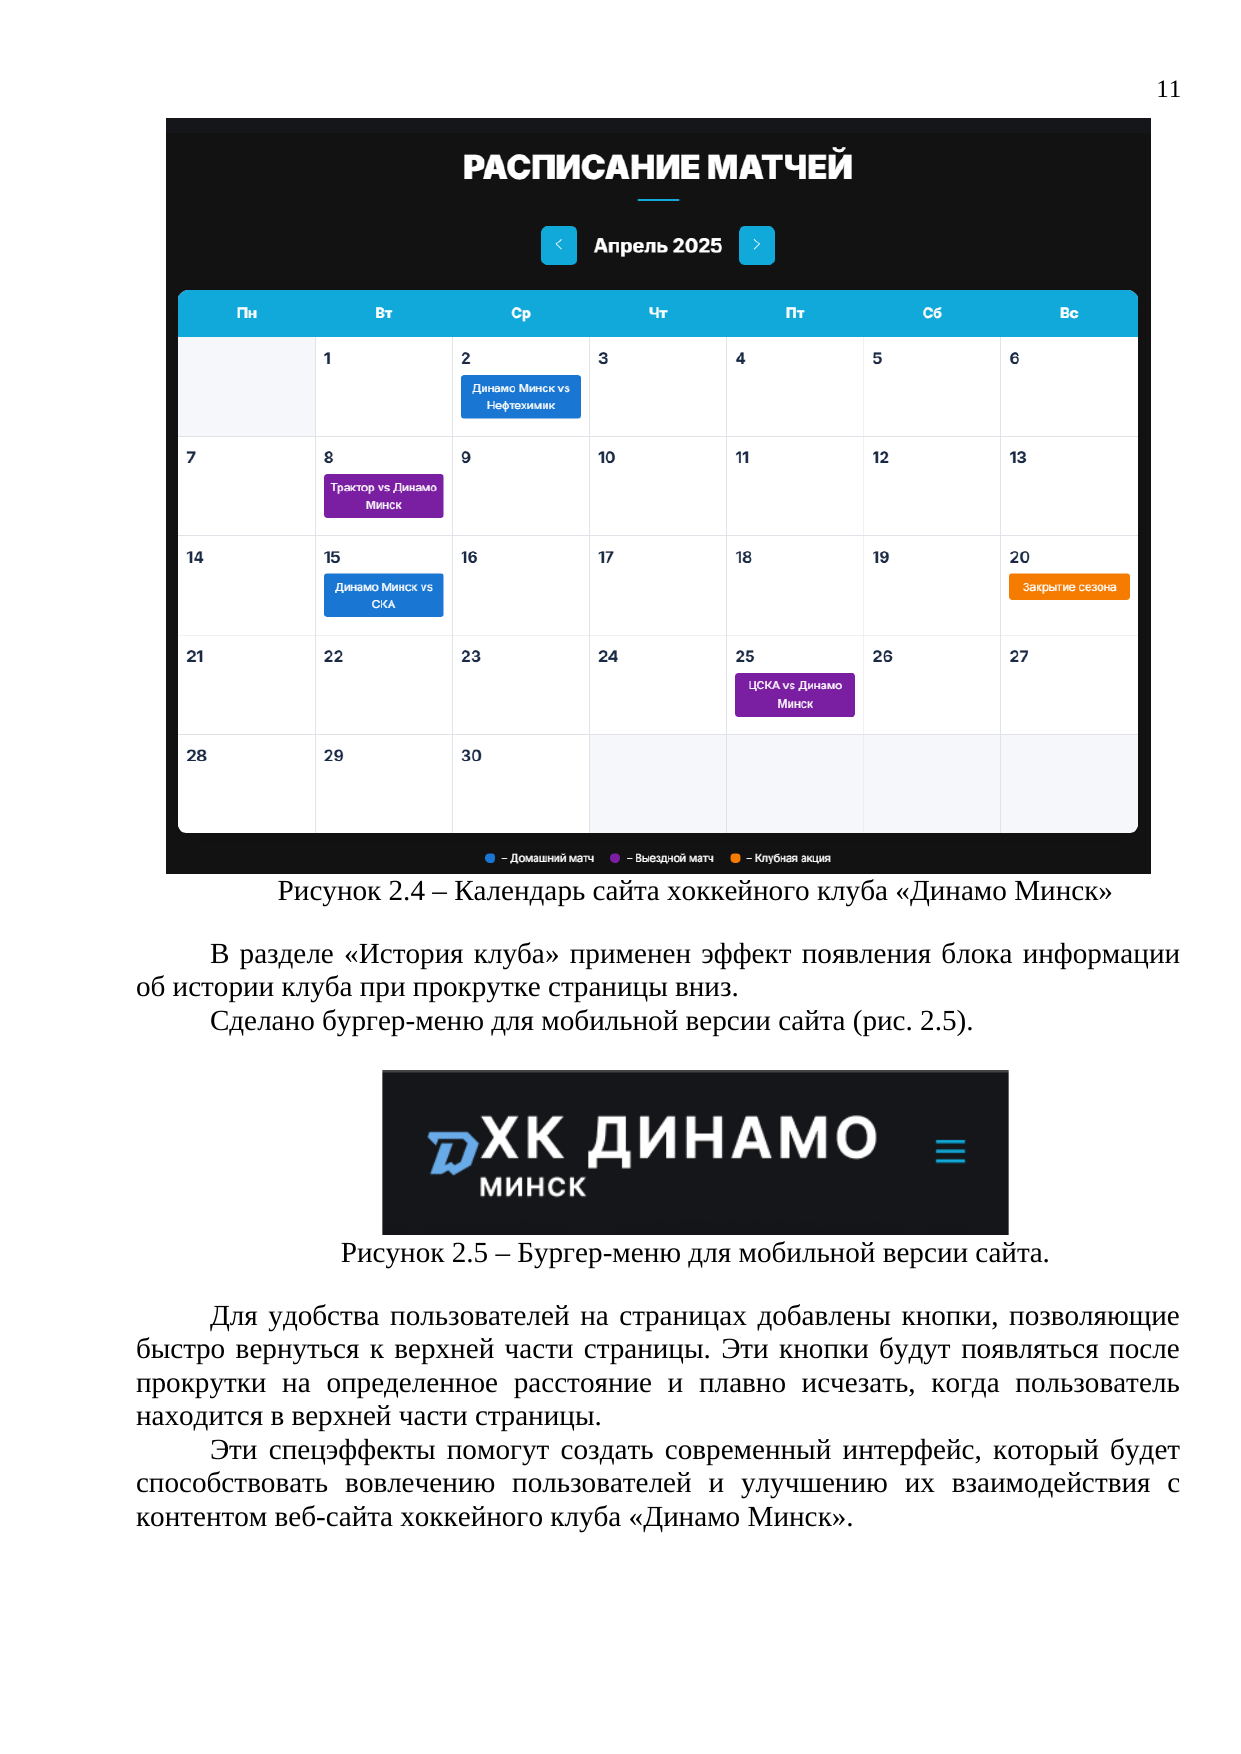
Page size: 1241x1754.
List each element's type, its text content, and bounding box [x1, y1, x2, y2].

text Эти спецэффекты помогут создать современный интерфейс, который будет способствовать вовлечению пользователей и улучшению их взаимодействия с контентом веб-сайта хоккейного клуба «Динамо Минск». [136, 1432, 1181, 1532]
picture [382, 1070, 1009, 1235]
text Рисунок 2.4 – Календарь сайта хоккейного клуба «Динамо Минск» [136, 873, 1181, 907]
picture [166, 118, 1151, 874]
text Сделано бургер-меню для мобильной версии сайта (рис. 2.5). [136, 1003, 1181, 1037]
text В разделе «История клуба» применен эффект появления блока информации об истории клуба при прокрутке страницы вниз. [136, 936, 1181, 1003]
text Для удобства пользователей на страницах добавлены кнопки, позволяющие быстро вернуться к верхней части страницы. Эти кнопки будут появляться после прокрутки на определенное расстояние и плавно исчезать, когда пользователь находится в верхней части страницы. [136, 1298, 1181, 1432]
text Рисунок 2.5 – Бургер-меню для мобильной версии сайта. [136, 1235, 1181, 1268]
